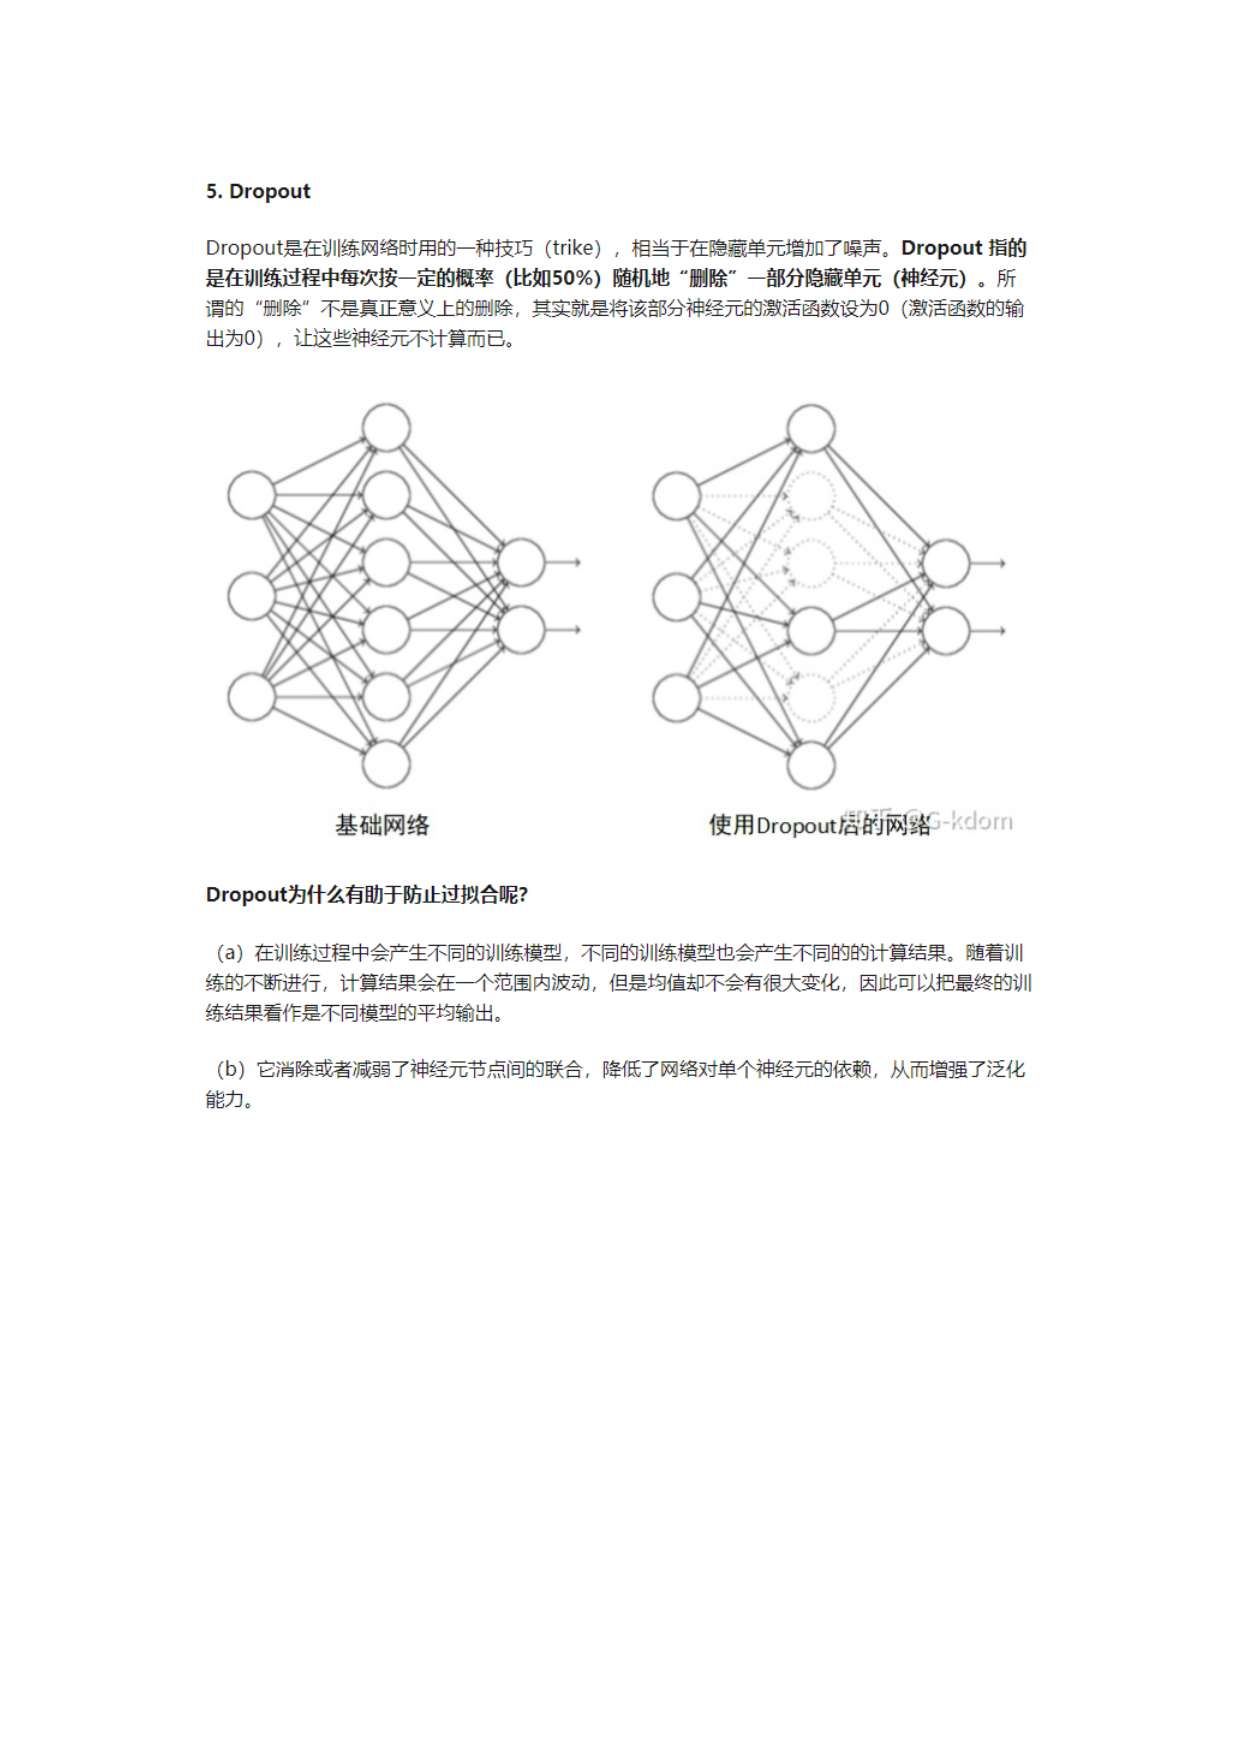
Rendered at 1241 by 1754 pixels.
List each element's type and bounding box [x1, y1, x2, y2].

picture [187, 162, 1053, 1124]
